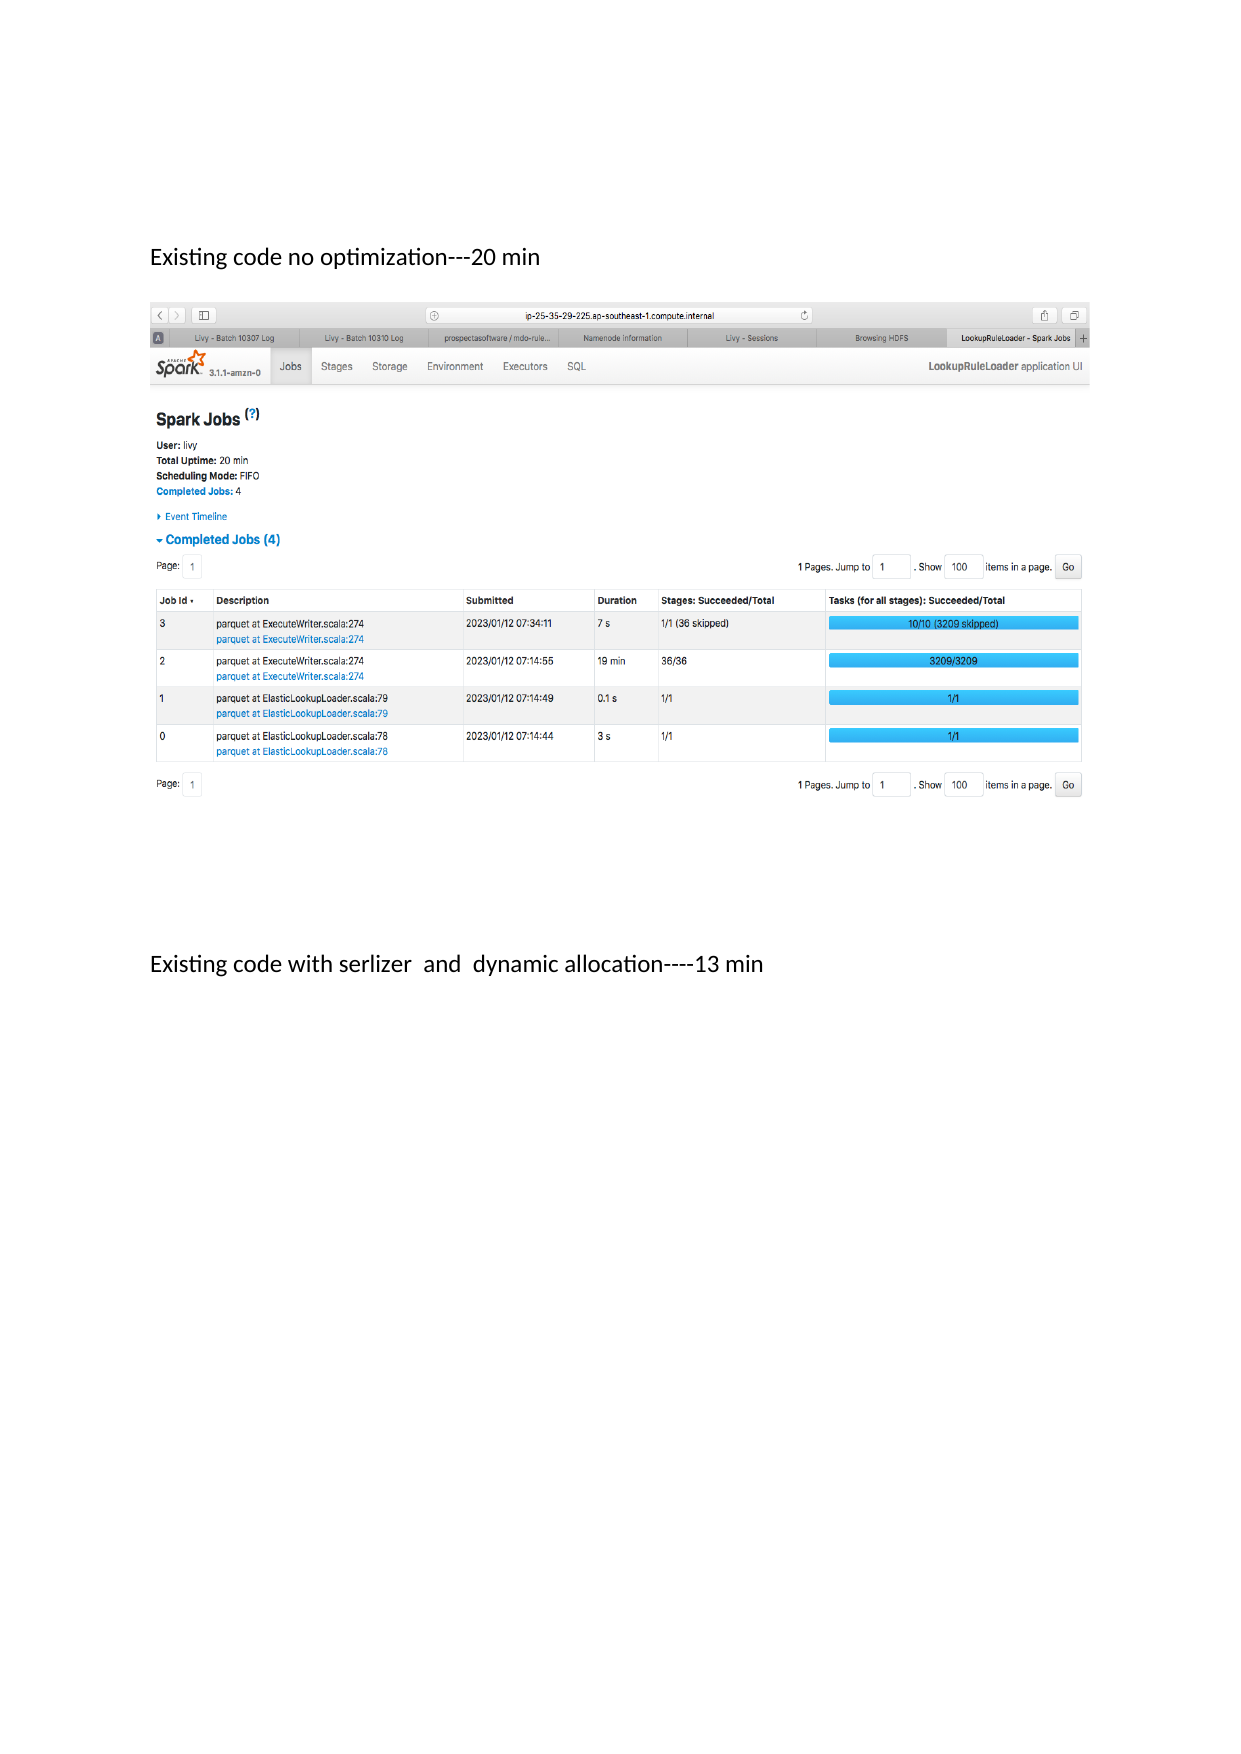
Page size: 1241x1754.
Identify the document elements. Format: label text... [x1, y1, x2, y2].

text Existing code no optimization---20 min [150, 242, 1090, 272]
picture [150, 302, 1090, 826]
text Existing code with serlizer and dynamic allocation----13 min [150, 948, 1090, 978]
